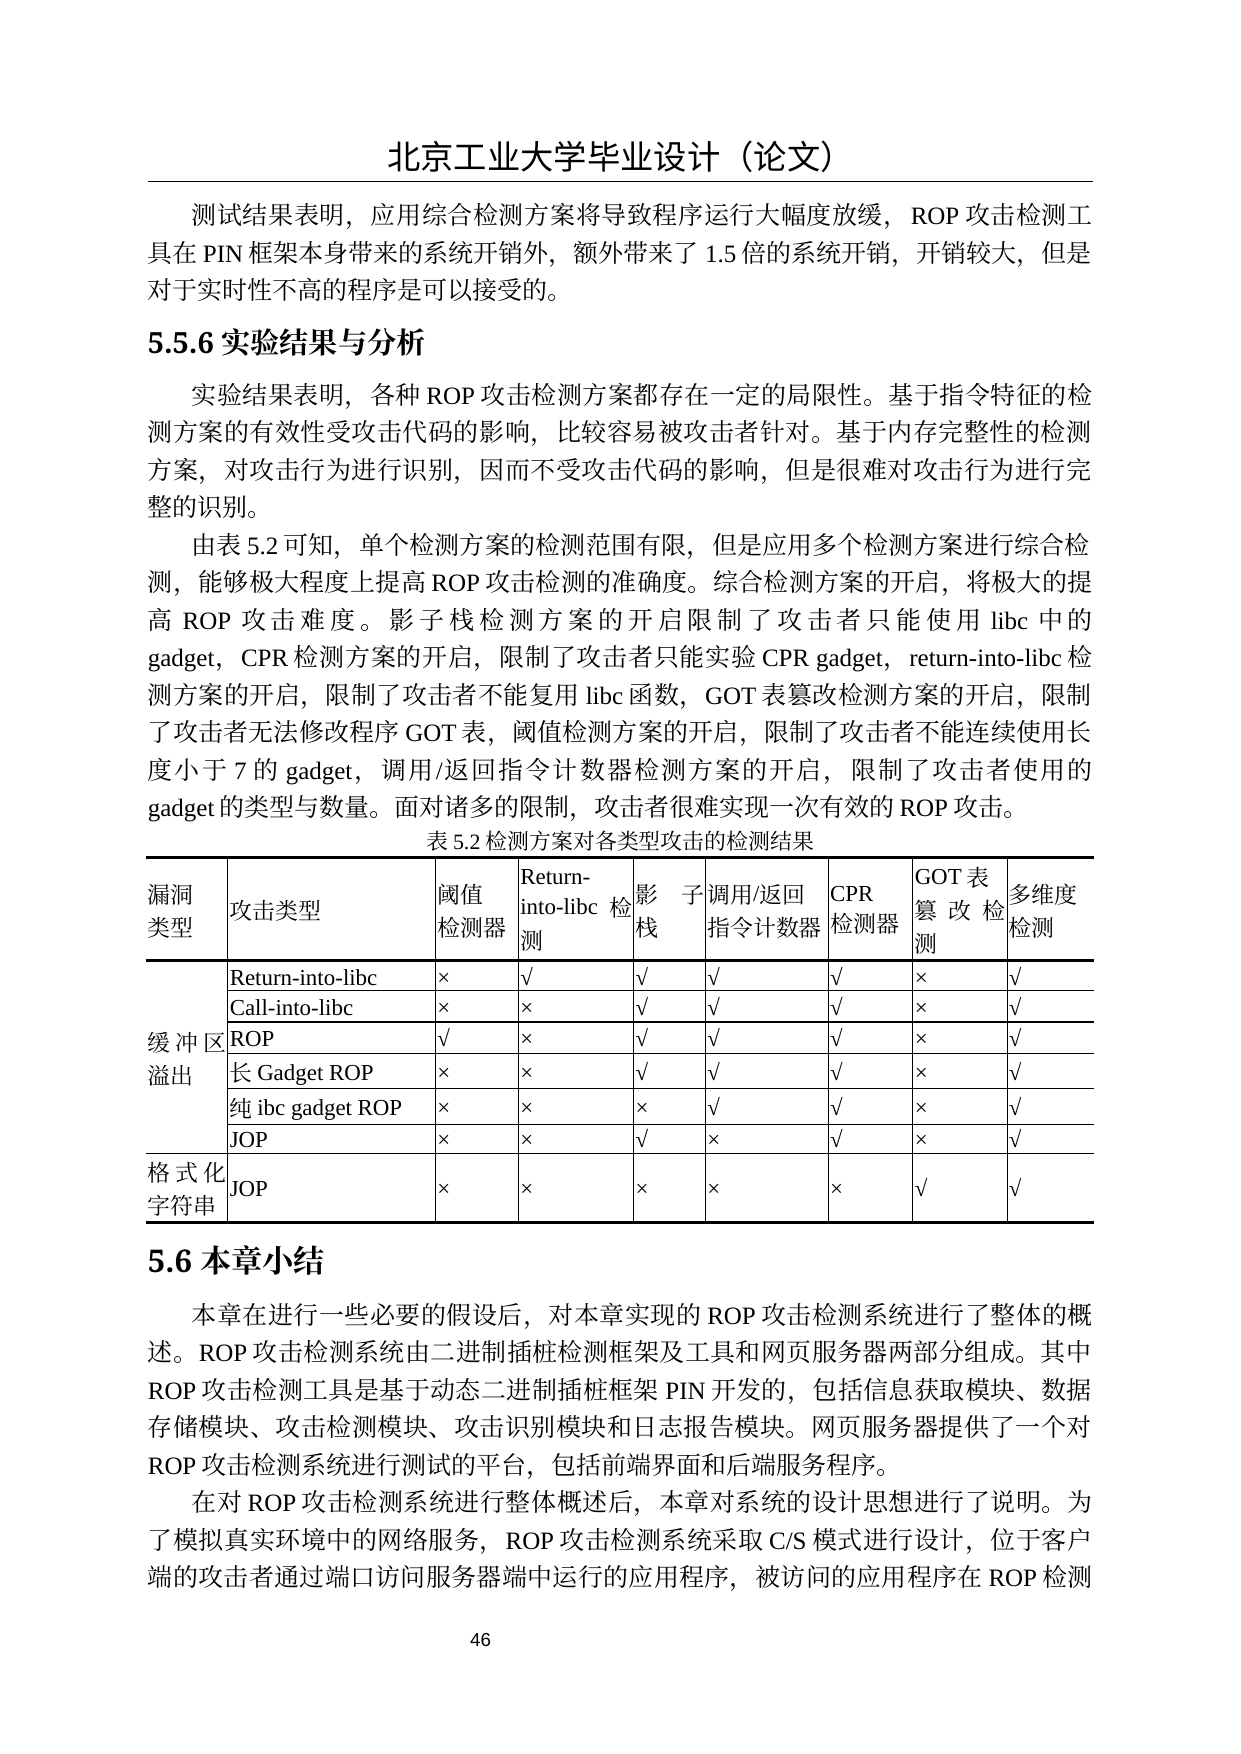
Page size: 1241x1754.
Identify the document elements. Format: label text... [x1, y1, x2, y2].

table_cell × [519, 991, 633, 1021]
text 实验结果表明，各种ROP攻击检测方案都存在一定的局限性。基于指令特征的检测方案的有效性受攻击代码的影响，比较容易被攻击者针对。基于内存完整性的检测方案，对攻击行为进行识别，因而不受攻击代码的影响，但是很难对攻击行为进行完整的识别。 [148, 374, 1093, 524]
table_cell × [634, 1154, 705, 1221]
table_cell √ [829, 1089, 912, 1124]
table_cell × [706, 1154, 828, 1221]
table_header 调用/返回 指令计数器 [706, 859, 828, 959]
table_cell √ [829, 991, 912, 1021]
table_cell √ [1008, 1125, 1094, 1153]
table_cell × [913, 1125, 1007, 1153]
table_cell √ [829, 1125, 912, 1153]
table_header GOT表 篡改检测 [913, 859, 1007, 959]
table_cell 缓冲区溢出 [146, 962, 227, 1153]
table_cell JOP [228, 1154, 435, 1221]
table_cell Call-into-libc [228, 991, 435, 1021]
table_header Return-into-libc检测 [519, 859, 633, 959]
table_cell JOP [228, 1125, 435, 1153]
table_cell × [913, 1054, 1007, 1088]
table_cell × [436, 1054, 518, 1088]
table_cell √ [913, 1154, 1007, 1221]
table_cell √ [1008, 1023, 1094, 1053]
text 测试结果表明，应用综合检测方案将导致程序运行大幅度放缓，ROP攻击检测工具在PIN框架本身带来的系统开销外，额外带来了1.5倍的系统开销，开销较大，但是对于实时性不高的程序是可以接受的。 [148, 194, 1093, 307]
table_cell × [913, 1089, 1007, 1124]
table_cell √ [706, 962, 828, 990]
table_header 影子栈 [634, 859, 705, 959]
table_cell × [706, 1125, 828, 1153]
table_cell × [634, 1089, 705, 1124]
text 本章在进行一些必要的假设后，对本章实现的ROP攻击检测系统进行了整体的概述。ROP攻击检测系统由二进制插桩检测框架及工具和网页服务器两部分组成。其中ROP攻击检测工具是基于动态二进制插桩框架PIN开发的，包括信息获取模块、数据存储模块、攻击检测模块、攻击识别模块和日志报告模块。网页服务器提供了一个对ROP攻击检测系统进行测试的平台，包括前端界面和后端服务程序。 [148, 1294, 1093, 1482]
table_cell × [829, 1154, 912, 1221]
table_cell 纯ibc gadget ROP [228, 1089, 435, 1124]
table_cell ROP [228, 1023, 435, 1053]
table_cell √ [829, 1054, 912, 1088]
table_cell × [519, 1154, 633, 1221]
table_cell √ [706, 1054, 828, 1088]
table_header 攻击类型 [228, 859, 435, 959]
table_cell √ [634, 1125, 705, 1153]
table_header 多维度 检测 [1008, 859, 1094, 959]
table_cell √ [519, 962, 633, 990]
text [148, 1482, 1093, 1594]
table_cell × [519, 1089, 633, 1124]
table_cell √ [1008, 1089, 1094, 1124]
text 5.6 本章小结 [148, 1237, 1093, 1282]
table_cell Return-into-libc [228, 962, 435, 990]
table_cell √ [634, 1054, 705, 1088]
table_cell √ [1008, 1054, 1094, 1088]
table_cell 长Gadget ROP [228, 1054, 435, 1088]
table_header CPR 检测器 [829, 859, 912, 959]
text 由表5.2可知，单个检测方案的检测范围有限，但是应用多个检测方案进行综合检测，能够极大程度上提高ROP攻击检测的准确度。综合检测方案的开启，将极大的提高ROP攻击难度。影子栈检测方案的开启限制了攻击者只能使用libc中的gadget，CPR检测方案的开启，限制了攻击者只能实验CPR gadget，return-into-libc检测方案的开启，限制了攻击者不能复用libc函数，GOT表篡改检测方案的开启，限制了攻击者无法修改程序GOT表，阈值检测方案的开启，限制了攻击者不能连续使用长度小于7的gadget，调用/返回指令计数器检测方案的开启，限制了攻击者使用的gadget的类型与数量。面对诸多的限制，攻击者很难实现一次有效的ROP攻击。 [148, 524, 1093, 824]
table_cell × [436, 1125, 518, 1153]
table_cell √ [1008, 1154, 1094, 1221]
text 5.5.6 实验结果与分析 [148, 319, 1093, 362]
table_cell √ [1008, 962, 1094, 990]
table_cell × [436, 991, 518, 1021]
table_cell √ [829, 962, 912, 990]
table_cell √ [706, 991, 828, 1021]
table_cell × [519, 1054, 633, 1088]
table_cell × [913, 962, 1007, 990]
table_cell 格式化字符串 [146, 1154, 227, 1221]
table_cell × [436, 962, 518, 990]
table_cell × [436, 1089, 518, 1124]
table_cell √ [829, 1023, 912, 1053]
table_cell √ [1008, 991, 1094, 1021]
table_cell × [913, 991, 1007, 1021]
table_cell √ [634, 962, 705, 990]
table_cell √ [634, 991, 705, 1021]
table_cell √ [634, 1023, 705, 1053]
table_cell √ [436, 1023, 518, 1053]
table_cell × [519, 1125, 633, 1153]
table_cell √ [706, 1023, 828, 1053]
table_cell × [913, 1023, 1007, 1053]
table_cell √ [706, 1089, 828, 1124]
text 表5.2 检测方案对各类型攻击的检测结果 [148, 824, 1093, 856]
table_header 阈值 检测器 [436, 859, 518, 959]
table_cell × [519, 1023, 633, 1053]
table_header 漏洞 类型 [146, 859, 227, 959]
table_cell × [436, 1154, 518, 1221]
